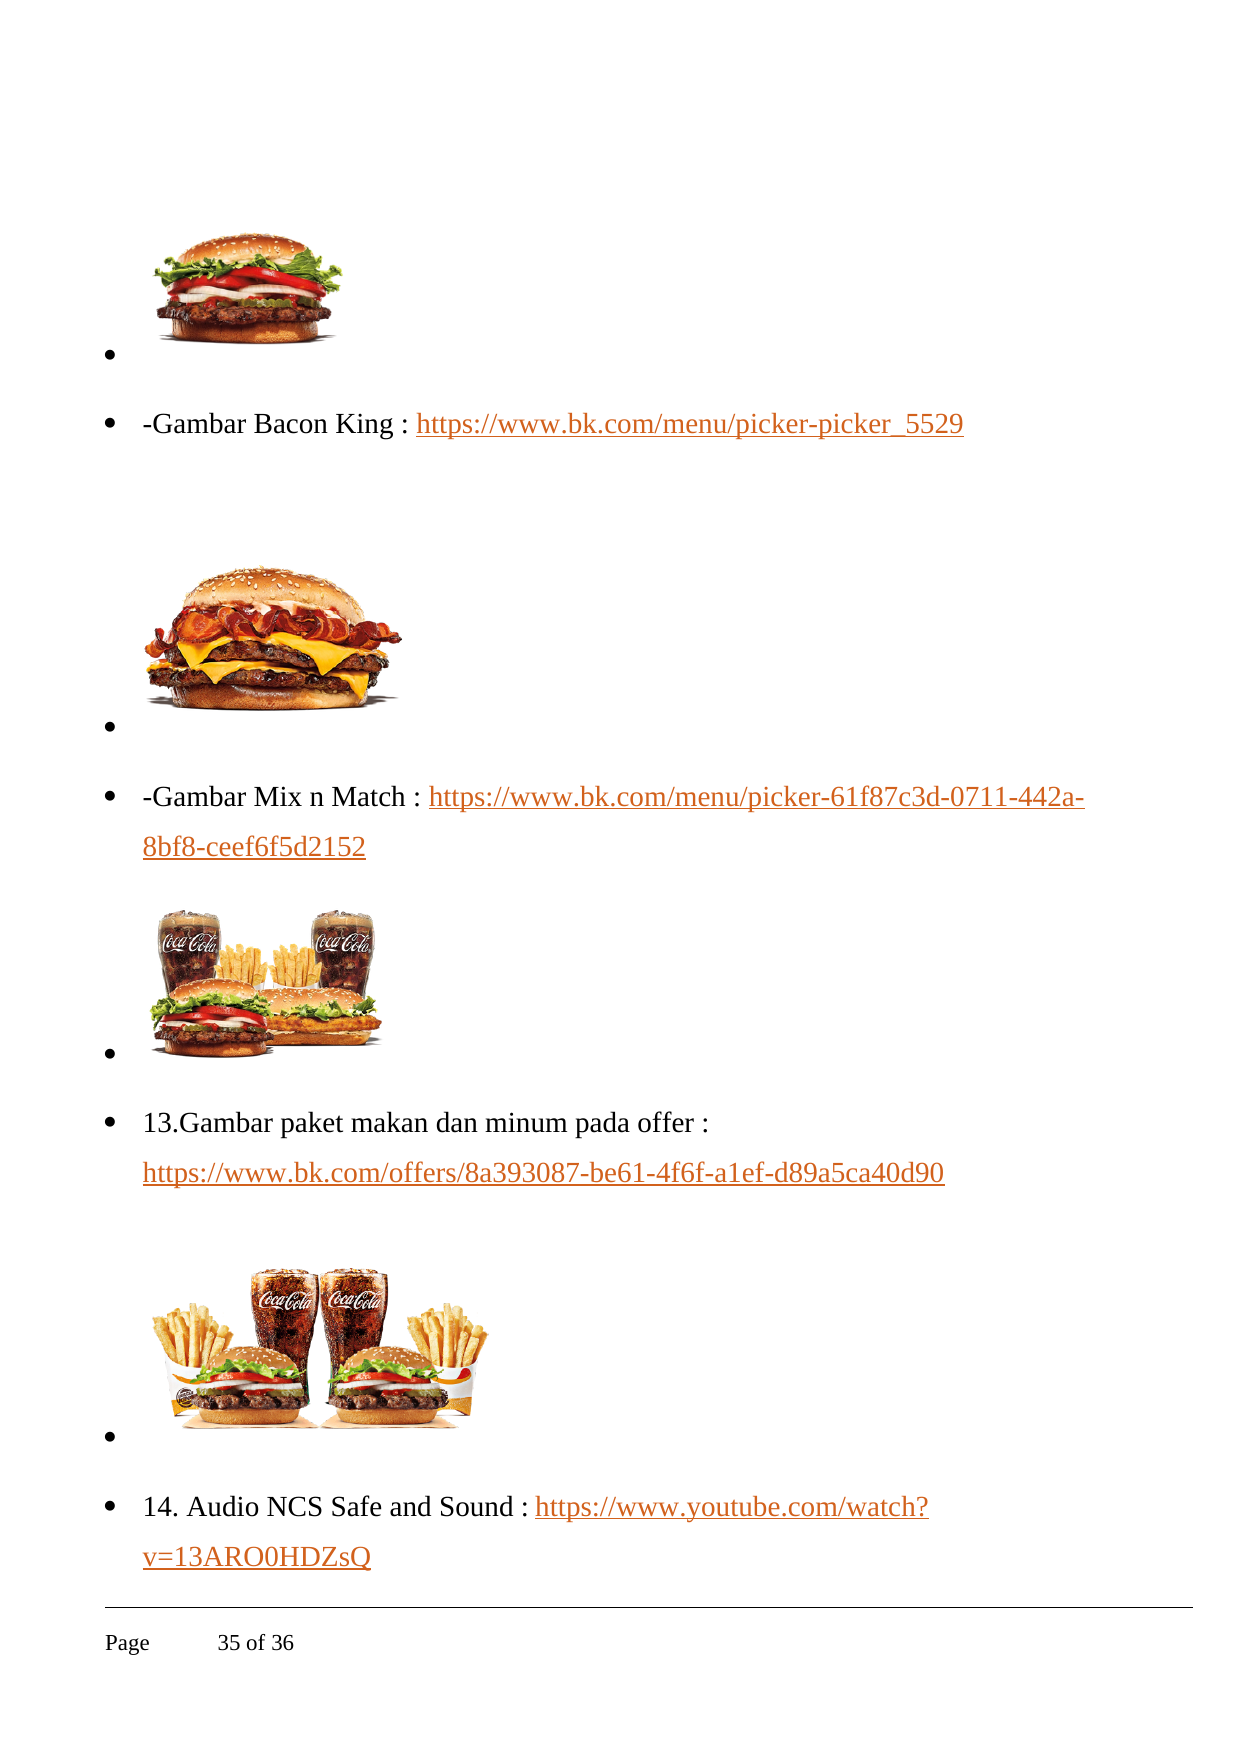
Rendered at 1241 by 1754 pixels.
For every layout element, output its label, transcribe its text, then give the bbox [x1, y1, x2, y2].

list -Gambar Mix n Match : https://www.bk.com/menu/picker-61f87c3d-0711-442a-8bf8-ceef6f5d2152 [105, 779, 1135, 863]
list 14. Audio NCS Safe and Sound : https://www.youtube.com/watch?v=13ARO0HDZsQ [105, 1489, 1135, 1573]
picture [142, 900, 389, 1065]
picture [142, 1226, 497, 1448]
picture [142, 477, 403, 738]
picture [142, 156, 352, 366]
list 13.Gambar paket makan dan minum pada offer : https://www.bk.com/offers/8a393087-be61-4f6f-a1ef-d89a5ca40d90 [105, 1105, 1135, 1189]
list -Gambar Bacon King : https://www.bk.com/menu/picker-picker_5529 [105, 407, 1135, 440]
